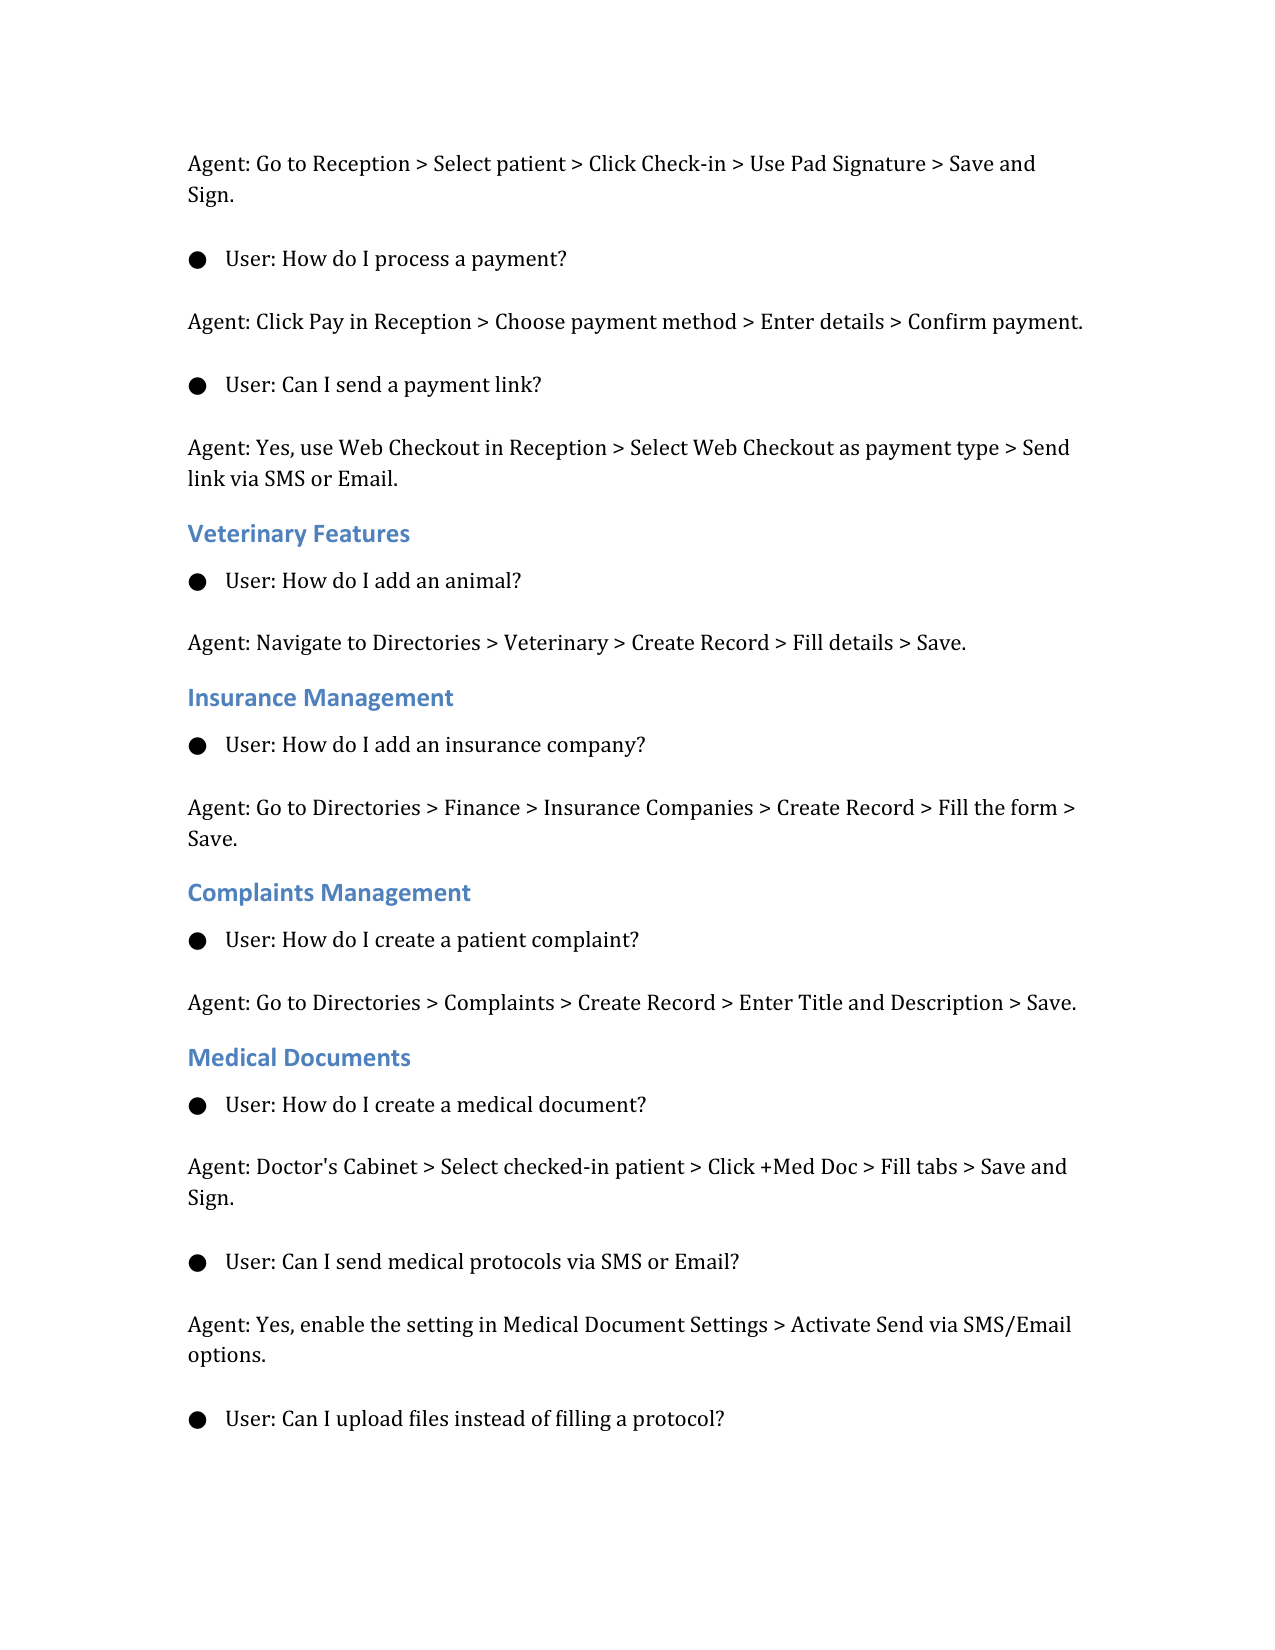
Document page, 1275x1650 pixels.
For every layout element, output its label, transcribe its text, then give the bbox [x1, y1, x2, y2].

subtitle Veterinary Features [187, 516, 1087, 549]
text Agent: Doctor's Cabinet > Select checked-in patient > Click +Med Doc > Fill tabs > Save and Sign. [187, 1153, 1087, 1211]
text Agent: Go to Reception > Select patient > Click Check-in > Use Pad Signature > Save and Sign. [187, 150, 1087, 208]
text Agent: Click Pay in Reception > Choose payment method > Enter details > Confirm payment. [187, 307, 1087, 334]
list User: How do I add an insurance company? [187, 718, 1087, 766]
subtitle Insurance Management [187, 681, 1087, 714]
list User: Can I send a payment link? [187, 359, 1087, 406]
list User: How do I add an animal? [187, 554, 1087, 601]
text Agent: Yes, use Web Checkout in Reception > Select Web Checkout as payment type > Send link via SMS or Email. [187, 434, 1087, 491]
list User: How do I process a payment? [187, 232, 1087, 279]
list User: Can I upload files instead of filling a protocol? [187, 1393, 1087, 1440]
text Agent: Go to Directories > Complaints > Create Record > Enter Title and Description > Save. [187, 988, 1087, 1015]
text Agent: Yes, enable the setting in Medical Document Settings > Activate Send via SMS/Email options. [187, 1310, 1087, 1368]
text Agent: Navigate to Directories > Veterinary > Create Record > Fill details > Save. [187, 629, 1087, 656]
list User: Can I send medical protocols via SMS or Email? [187, 1235, 1087, 1282]
subtitle Complaints Management [187, 876, 1087, 909]
subtitle Medical Documents [187, 1040, 1087, 1073]
text Agent: Go to Directories > Finance > Insurance Companies > Create Record > Fill the form > Save. [187, 793, 1087, 851]
list User: How do I create a patient complaint? [187, 914, 1087, 961]
list User: How do I create a medical document? [187, 1078, 1087, 1125]
